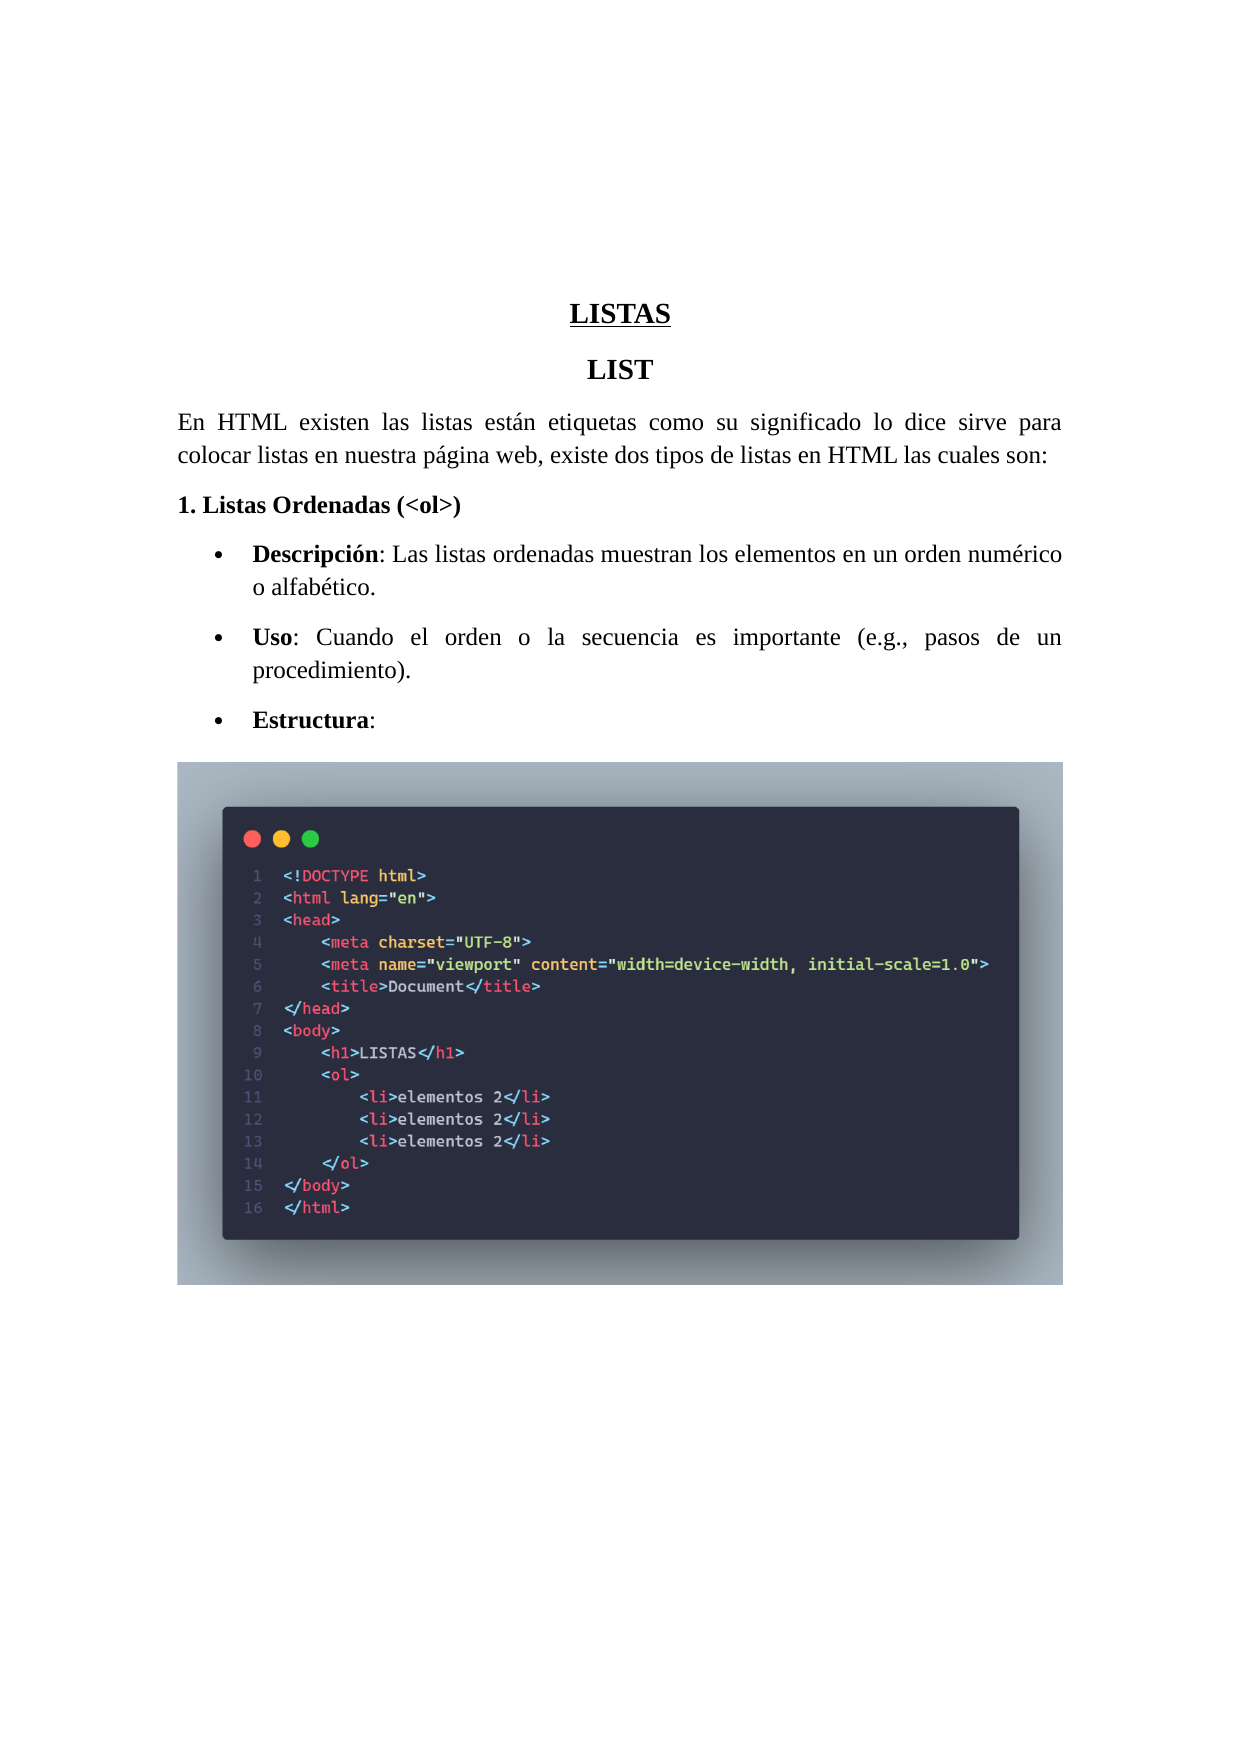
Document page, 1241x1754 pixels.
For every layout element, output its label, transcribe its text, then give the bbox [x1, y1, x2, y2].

picture [177, 762, 1063, 1285]
text LISTAS [177, 297, 1063, 330]
list Uso: Cuando el orden o la secuencia es importante (e.g., pasos de un procedimiento). [215, 622, 1063, 684]
text En HTML existen las listas están etiquetas como su significado lo dice sirve para colocar listas en nuestra página web, existe dos tipos de listas en HTML las cuales son: [177, 407, 1063, 469]
list Estructura: [215, 705, 1063, 734]
text 1. Listas Ordenadas (<ol>) [177, 490, 1063, 518]
text LIST [177, 352, 1063, 385]
list Descripción: Las listas ordenadas muestran los elementos en un orden numérico o alfabético. [215, 539, 1063, 601]
